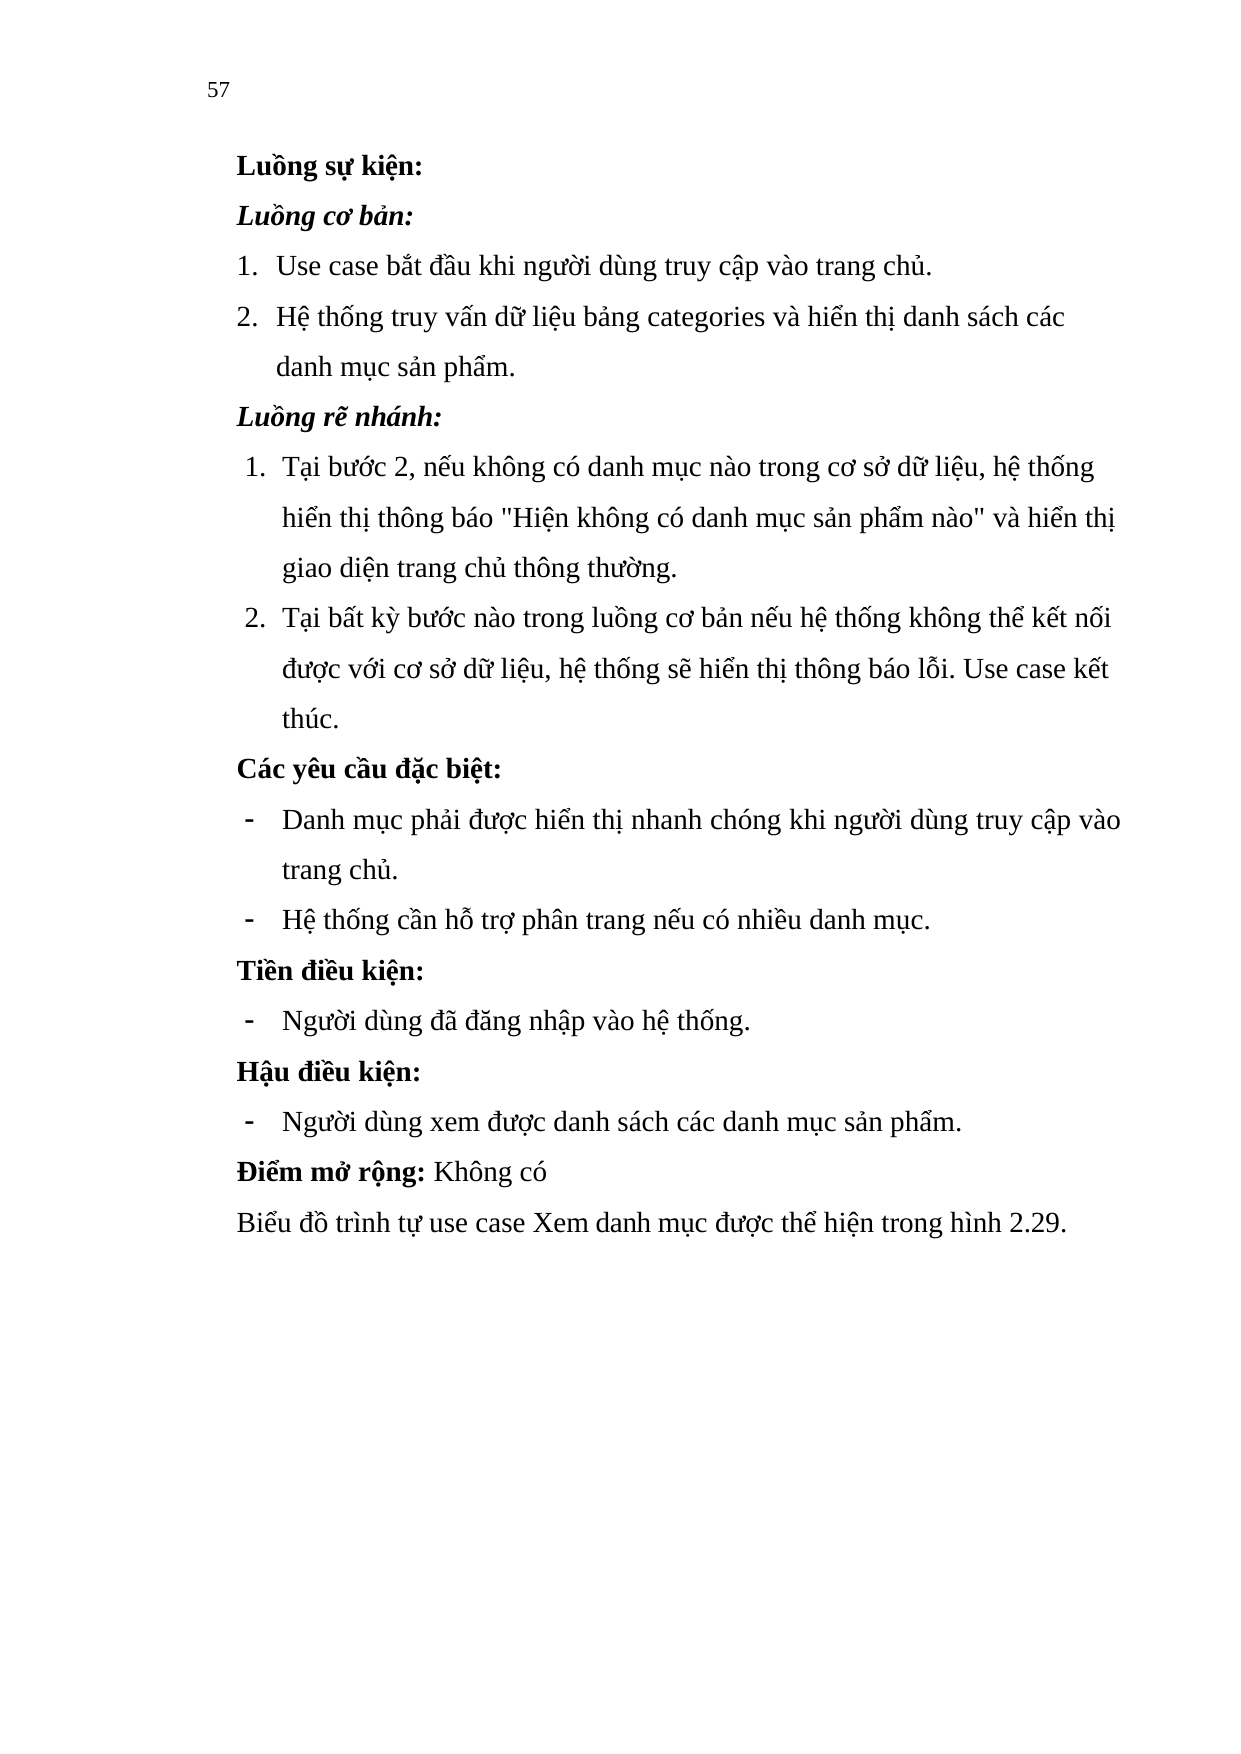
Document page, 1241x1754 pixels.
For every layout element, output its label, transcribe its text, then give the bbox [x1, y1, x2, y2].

list Hệ thống truy vấn dữ liệu bảng categories và hiển thị danh sách các danh mục sản phẩm. [236, 299, 1122, 382]
text Điểm mở rộng: Không có [236, 1154, 1122, 1188]
list Tại bất kỳ bước nào trong luồng cơ bản nếu hệ thống không thể kết nối được với cơ sở dữ liệu, hệ thống sẽ hiển thị thông báo lỗi. Use case kết thúc. [244, 601, 1122, 735]
text Luồng sự kiện: [207, 148, 1122, 181]
text Hậu điều kiện: [236, 1054, 1122, 1087]
list Use case bắt đầu khi người dùng truy cập vào trang chủ. [236, 248, 1122, 282]
list Người dùng xem được danh sách các danh mục sản phẩm. [244, 1104, 1122, 1138]
text Luồng rẽ nhánh: [207, 399, 1122, 433]
list Người dùng đã đăng nhập vào hệ thống. [244, 1003, 1122, 1037]
list Tại bước 2, nếu không có danh mục nào trong cơ sở dữ liệu, hệ thống hiển thị thông báo "Hiện không có danh mục sản phẩm nào" và hiển thị giao diện trang chủ thông thường. [244, 449, 1122, 584]
text Luồng cơ bản: [207, 198, 1122, 232]
text Các yêu cầu đặc biệt: [236, 751, 1122, 785]
list Danh mục phải được hiển thị nhanh chóng khi người dùng truy cập vào trang chủ. [244, 802, 1122, 886]
text Tiền điều kiện: [236, 953, 1122, 986]
list Hệ thống cần hỗ trợ phân trang nếu có nhiều danh mục. [244, 902, 1122, 936]
text Biểu đồ trình tự use case Xem danh mục được thể hiện trong hình 2.29. [236, 1205, 1122, 1238]
